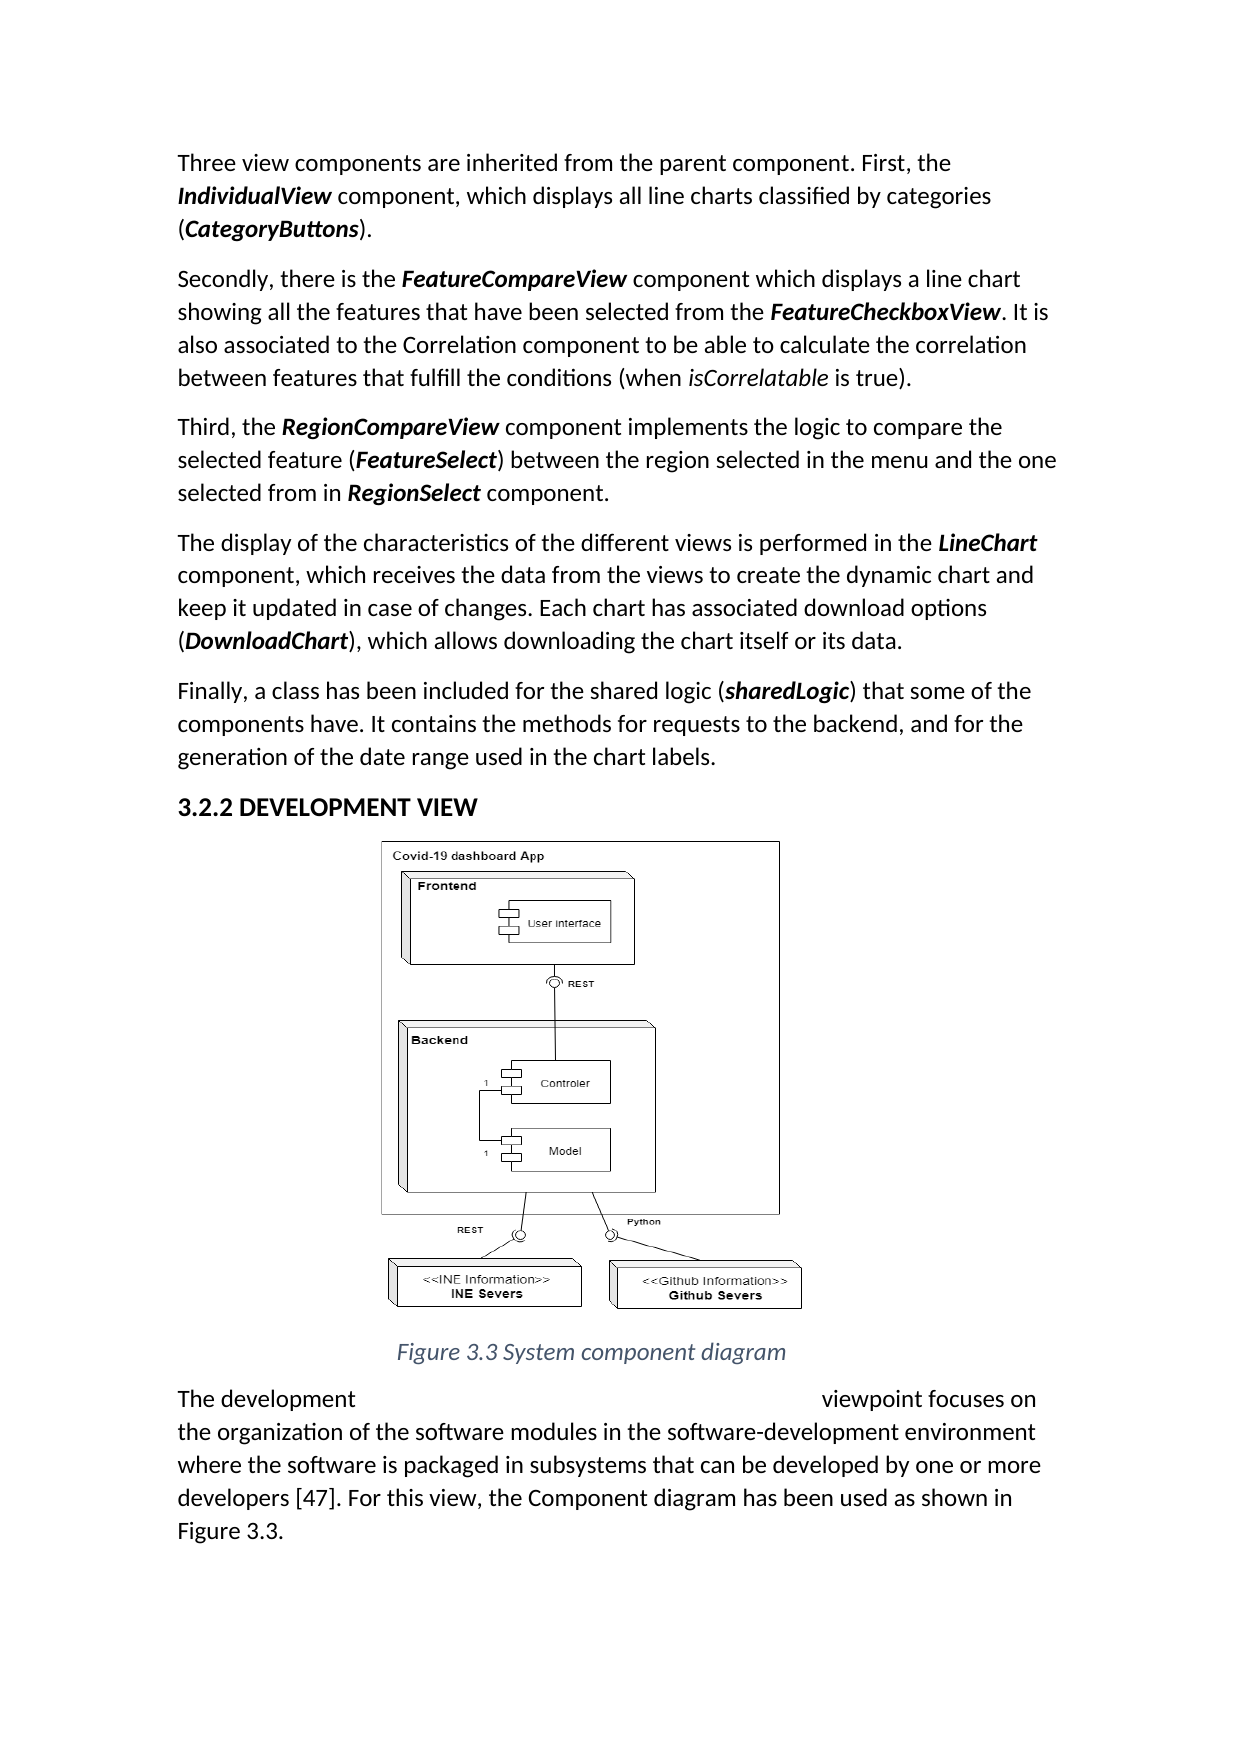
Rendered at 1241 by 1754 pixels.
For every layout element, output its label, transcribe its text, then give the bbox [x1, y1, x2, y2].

text Third, the RegionCompareView component implements the logic to compare the selected feature (FeatureSelect) between the region selected in the menu and the one selected from in RegionSelect component. [177, 411, 1063, 508]
text Three view components are inherited from the parent component. First, the IndividualView component, which displays all line charts classified by categories (CategoryButtons). [177, 148, 1063, 244]
text The display of the characteristics of the different views is performed in the LineChart component, which receives the data from the views to create the dynamic chart and keep it updated in case of changes. Each chart has associated download options (DownloadChart), which allows downloading the chart itself or its data. [177, 527, 1063, 656]
text Secondly, there is the FeatureCompareView component which displays a line chart showing all the features that have been selected from the FeatureCheckboxView. It is also associated to the Correlation component to be able to calculate the correlation between features that fulfill the conditions (when isCorrelatable is true). [177, 263, 1063, 392]
text The development viewpoint focuses on the organization of the software modules in the software-development environment where the software is packaged in subsystems that can be developed by one or more developers [47]. For this view, the Component diagram has been used as shown in Figure 3.3. [177, 1383, 1063, 1546]
picture [381, 841, 808, 1342]
subtitle 3.2.2 DEVELOPMENT VIEW [177, 791, 1063, 823]
text Finally, a class has been included for the shared logic (sharedLogic) that some of the components have. It contains the methods for requests to the backend, and for the generation of the date range used in the chart labels. [177, 675, 1063, 771]
